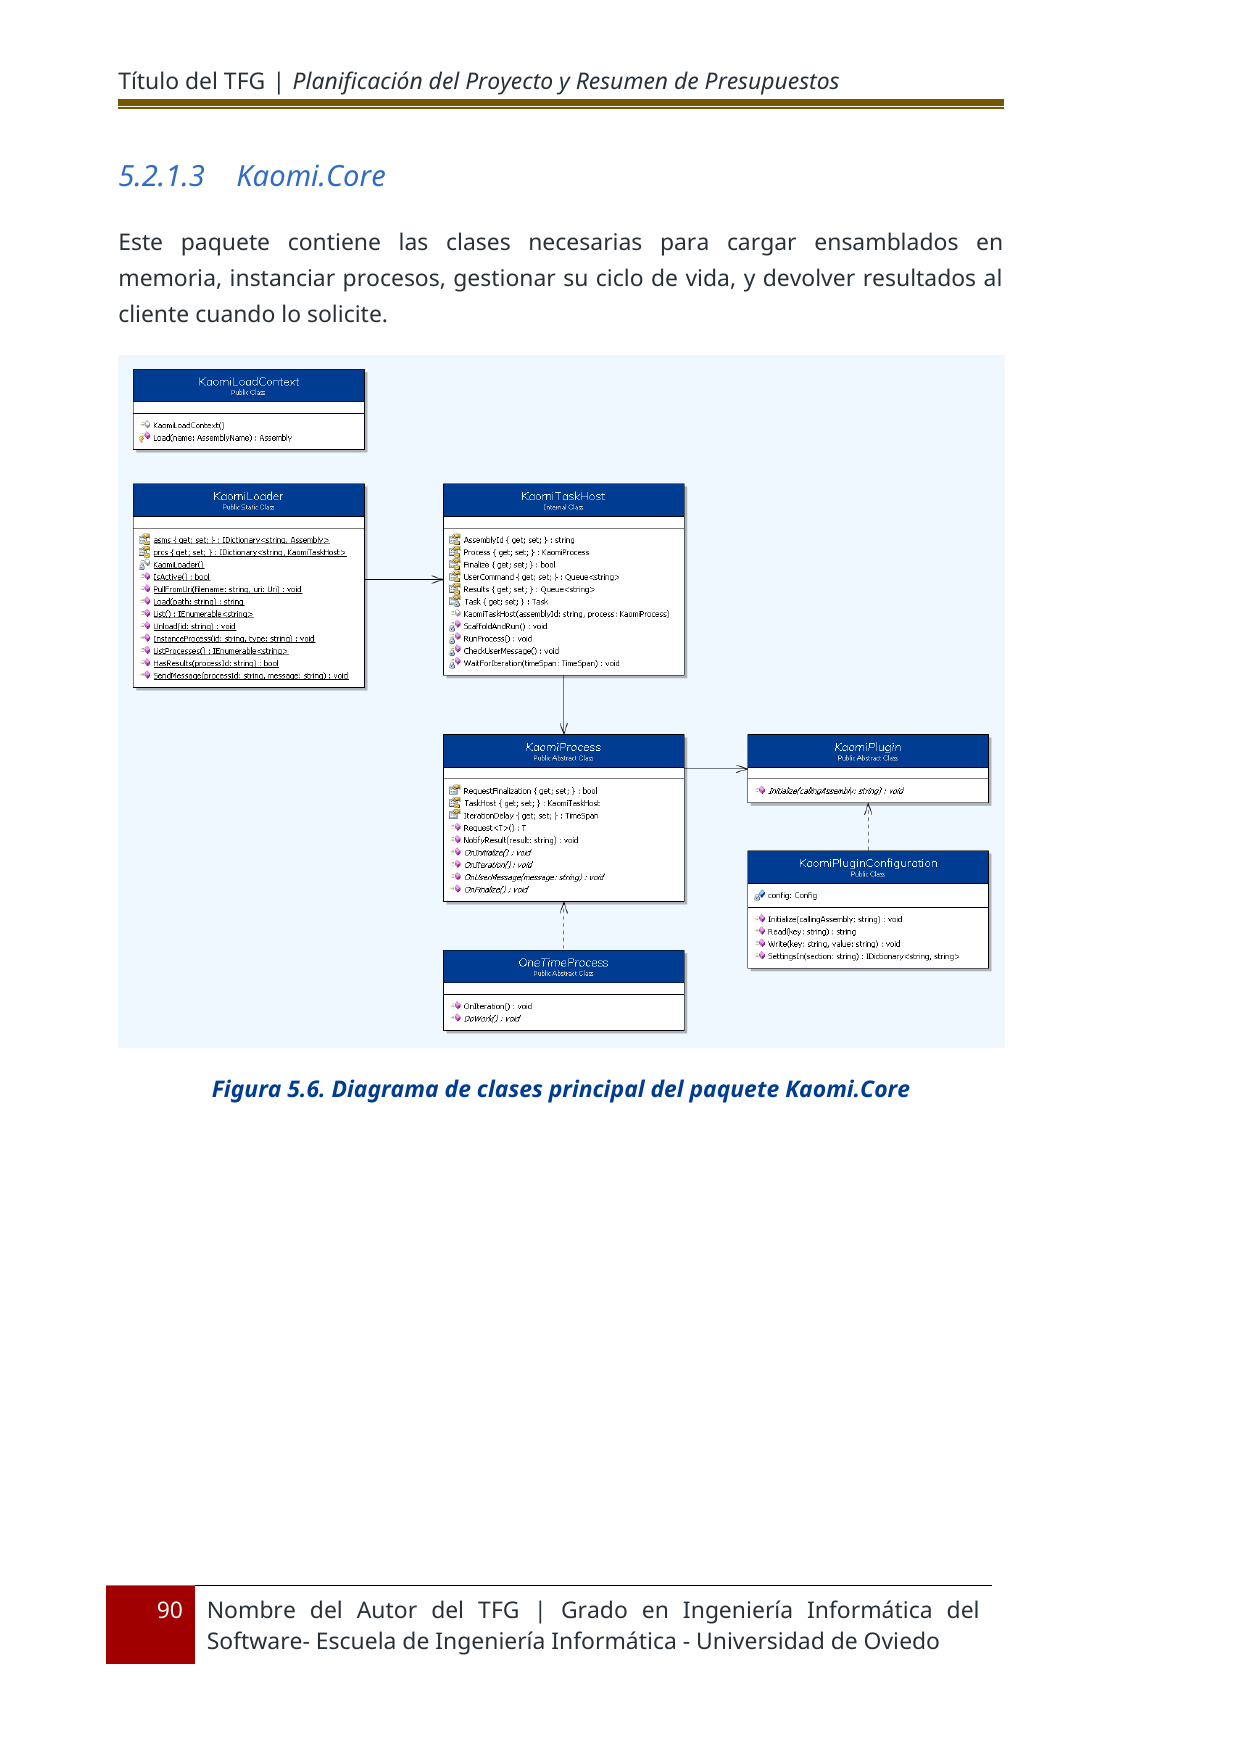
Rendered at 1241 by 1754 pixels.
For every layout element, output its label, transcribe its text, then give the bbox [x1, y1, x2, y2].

text Figura 5.6. Diagrama de clases principal del paquete Kaomi.Core [118, 1073, 1004, 1104]
picture [118, 355, 1005, 1048]
subtitle Kaomi.Core [118, 156, 1004, 195]
text Este paquete contiene las clases necesarias para cargar ensamblados en memoria, instanciar procesos, gestionar su ciclo de vida, y devolver resultados al cliente cuando lo solicite. [118, 226, 1004, 329]
